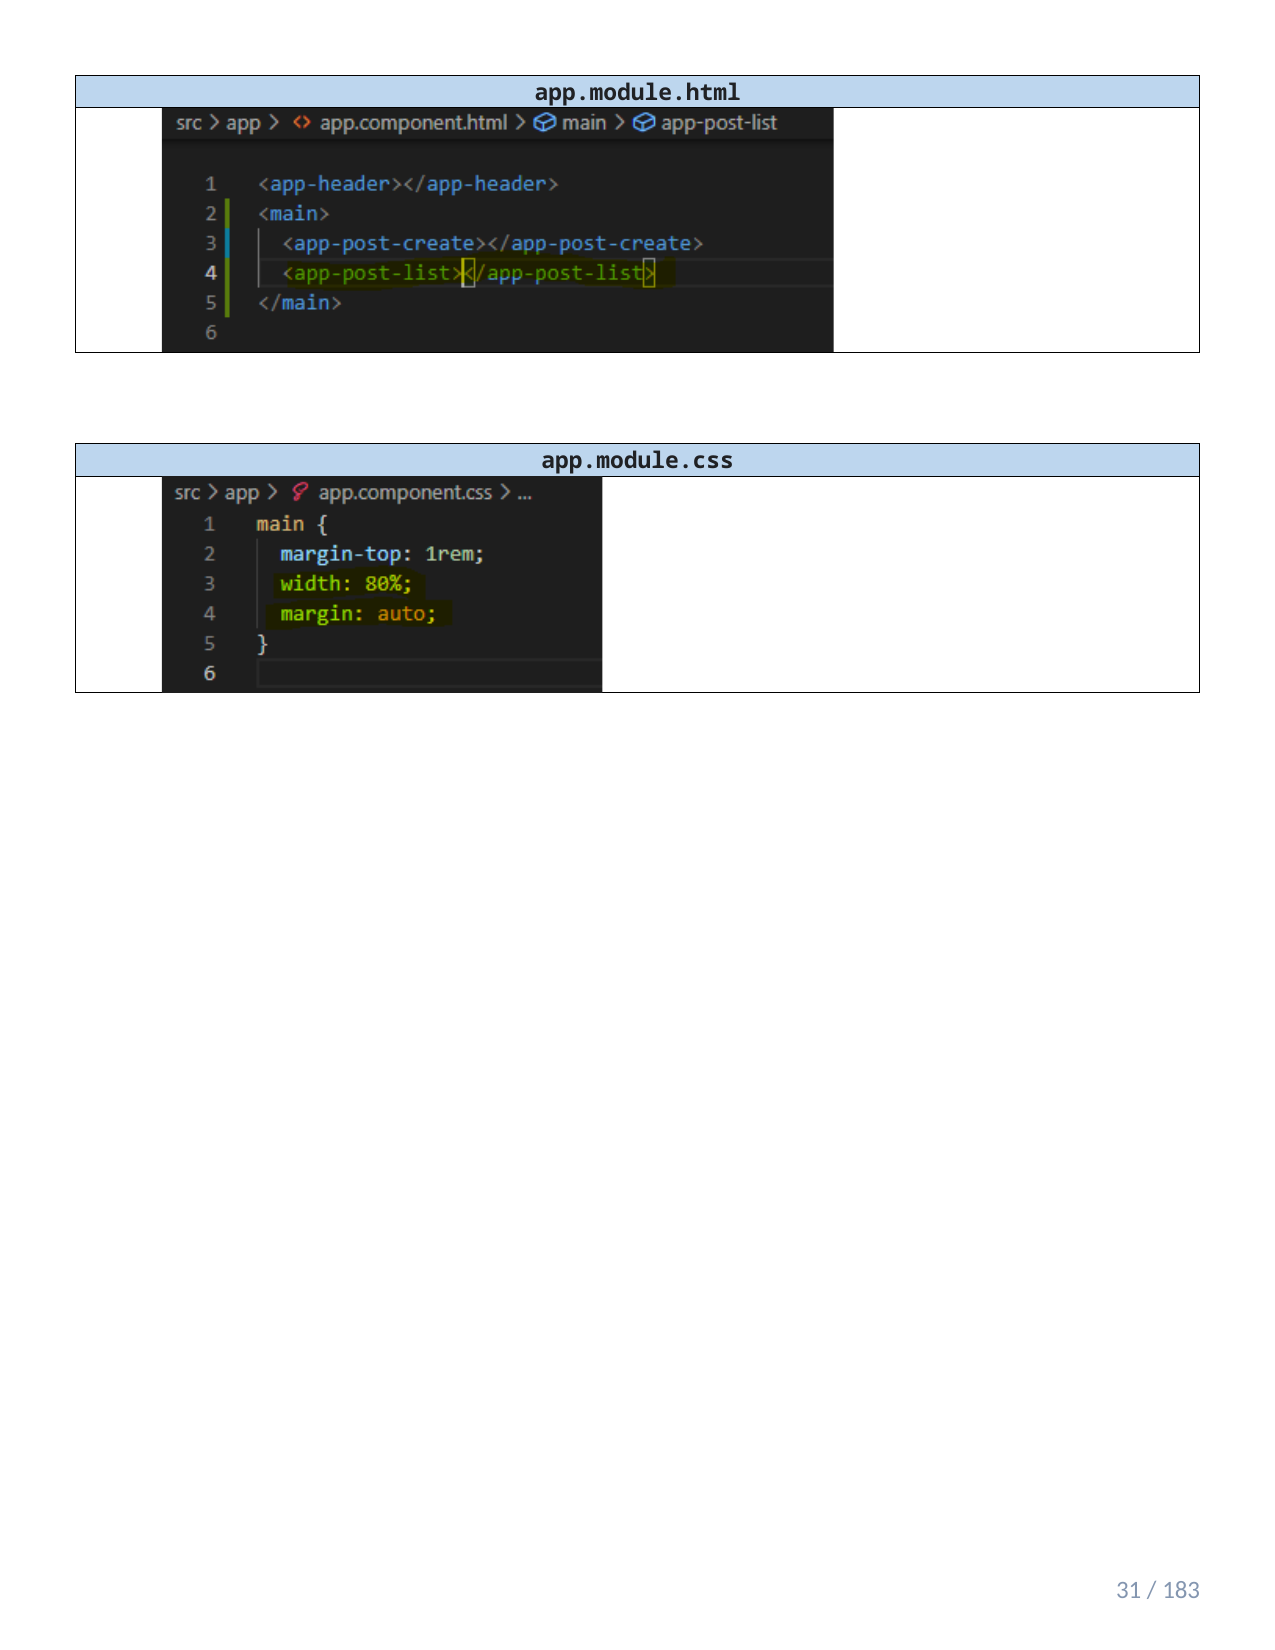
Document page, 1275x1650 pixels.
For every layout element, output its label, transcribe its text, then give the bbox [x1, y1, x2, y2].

table_cell [834, 108, 1199, 352]
table_cell [76, 108, 161, 352]
table_cell [76, 477, 161, 692]
picture [161, 108, 834, 352]
table_header app.module.html [76, 76, 1199, 107]
picture [161, 476, 603, 693]
table_header app.module.css [76, 444, 1199, 476]
table_cell [603, 477, 1199, 692]
